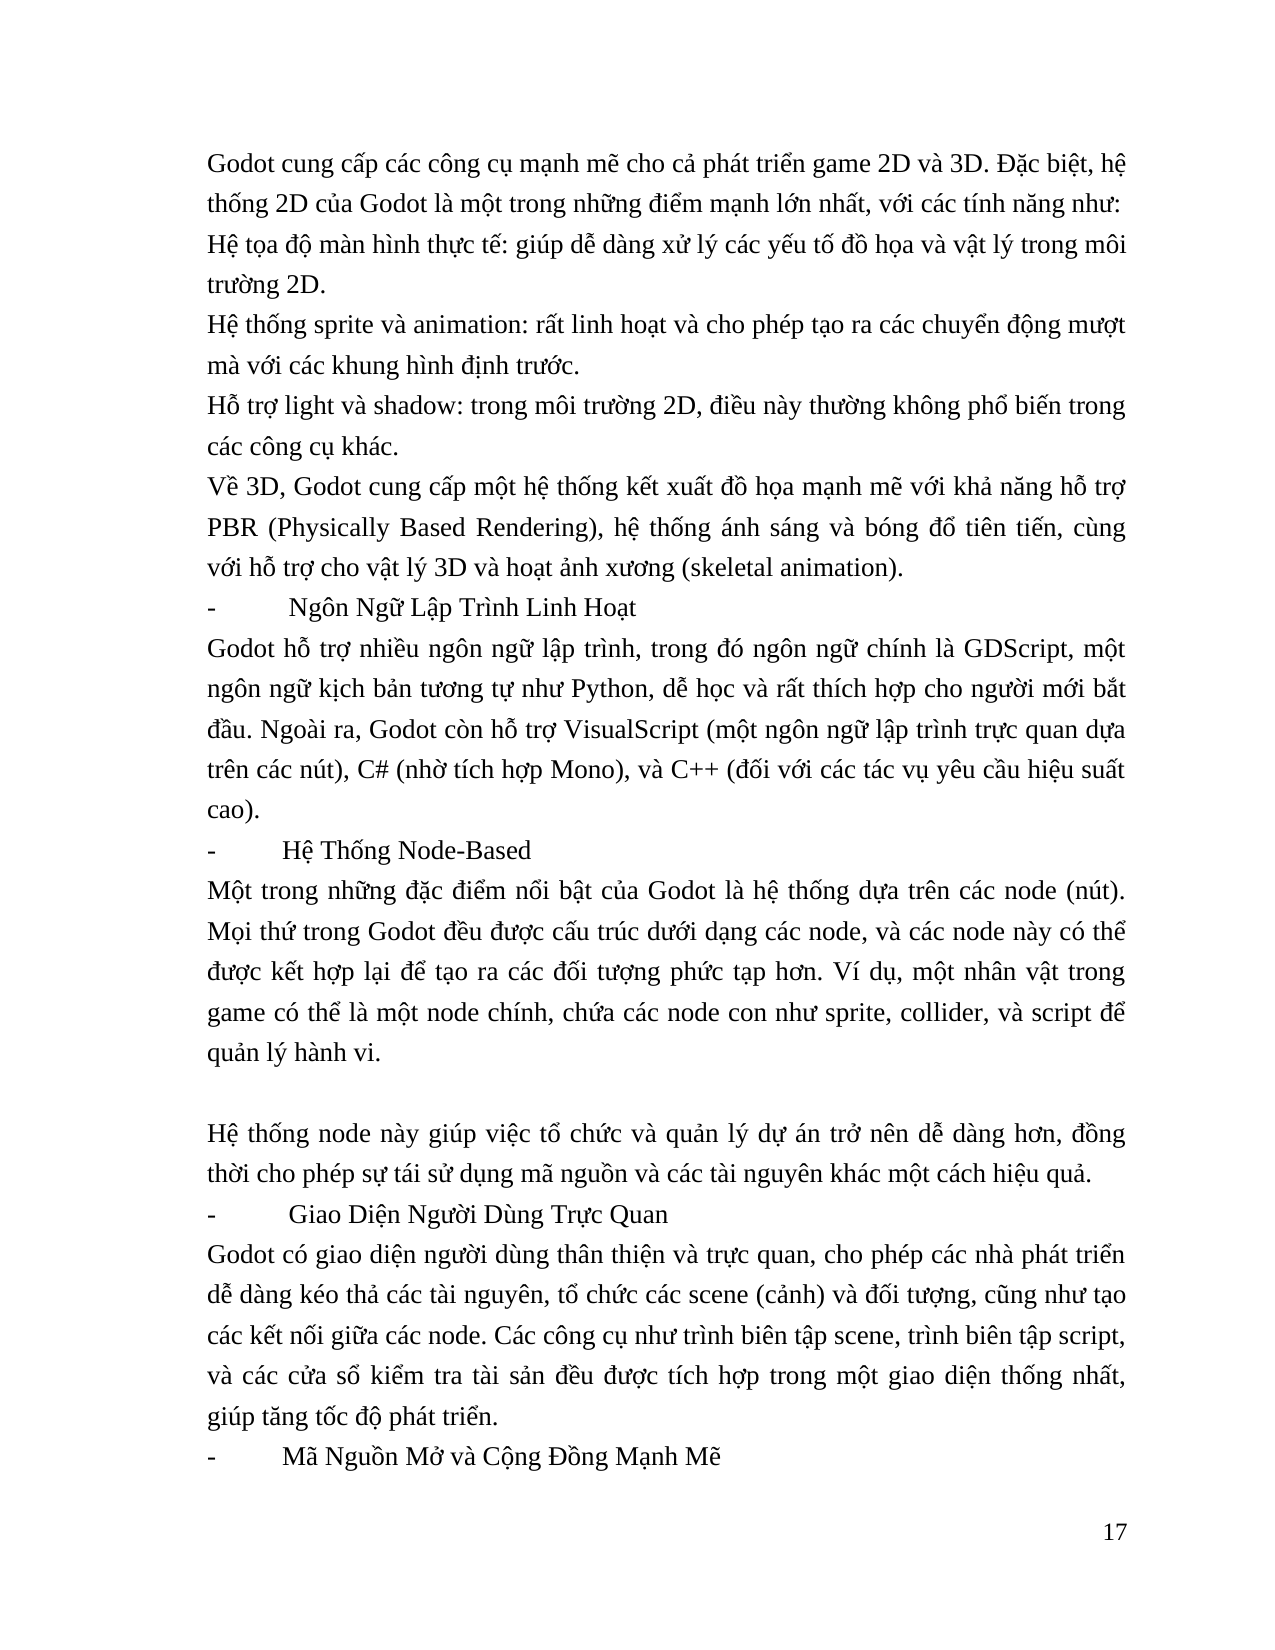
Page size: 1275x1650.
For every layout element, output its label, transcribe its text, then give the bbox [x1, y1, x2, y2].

text - Hệ Thống Node-Based [207, 834, 1127, 865]
text Godot hỗ trợ nhiều ngôn ngữ lập trình, trong đó ngôn ngữ chính là GDScript, một ngôn ngữ kịch bản tương tự như Python, dễ học và rất thích hợp cho người mới bắt đầu. Ngoài ra, Godot còn hỗ trợ VisualScript (một ngôn ngữ lập trình trực quan dựa trên các nút), C# (nhờ tích hợp Mono), và C++ (đối với các tác vụ yêu cầu hiệu suất cao). [207, 632, 1127, 825]
text Hệ thống node này giúp việc tổ chức và quản lý dự án trở nên dễ dàng hơn, đồng thời cho phép sự tái sử dụng mã nguồn và các tài nguyên khác một cách hiệu quả. [207, 1117, 1127, 1188]
text - Giao Diện Người Dùng Trực Quan [207, 1198, 1127, 1229]
text Hỗ trợ light và shadow: trong môi trường 2D, điều này thường không phổ biến trong các công cụ khác. [207, 389, 1127, 461]
text Godot có giao diện người dùng thân thiện và trực quan, cho phép các nhà phát triển dễ dàng kéo thả các tài nguyên, tổ chức các scene (cảnh) và đối tượng, cũng như tạo các kết nối giữa các node. Các công cụ như trình biên tập scene, trình biên tập script, và các cửa sổ kiểm tra tài sản đều được tích hợp trong một giao diện thống nhất, giúp tăng tốc độ phát triển. [207, 1238, 1127, 1431]
text Hệ thống sprite và animation: rất linh hoạt và cho phép tạo ra các chuyển động mượt mà với các khung hình định trước. [207, 309, 1127, 380]
text - Ngôn Ngữ Lập Trình Linh Hoạt [207, 592, 1127, 623]
text Một trong những đặc điểm nổi bật của Godot là hệ thống dựa trên các node (nút). Mọi thứ trong Godot đều được cấu trúc dưới dạng các node, và các node này có thể được kết hợp lại để tạo ra các đối tượng phức tạp hơn. Ví dụ, một nhân vật trong game có thể là một node chính, chứa các node con như sprite, collider, và script để quản lý hành vi. [207, 874, 1127, 1067]
text Về 3D, Godot cung cấp một hệ thống kết xuất đồ họa mạnh mẽ với khả năng hỗ trợ PBR (Physically Based Rendering), hệ thống ánh sáng và bóng đổ tiên tiến, cùng với hỗ trợ cho vật lý 3D và hoạt ảnh xương (skeletal animation). [207, 470, 1127, 582]
text Godot cung cấp các công cụ mạnh mẽ cho cả phát triển game 2D và 3D. Đặc biệt, hệ thống 2D của Godot là một trong những điểm mạnh lớn nhất, với các tính năng như: [207, 147, 1127, 218]
text Hệ tọa độ màn hình thực tế: giúp dễ dàng xử lý các yếu tố đồ họa và vật lý trong môi trường 2D. [207, 228, 1127, 299]
text - Mã Nguồn Mở và Cộng Đồng Mạnh Mẽ [207, 1440, 1127, 1471]
